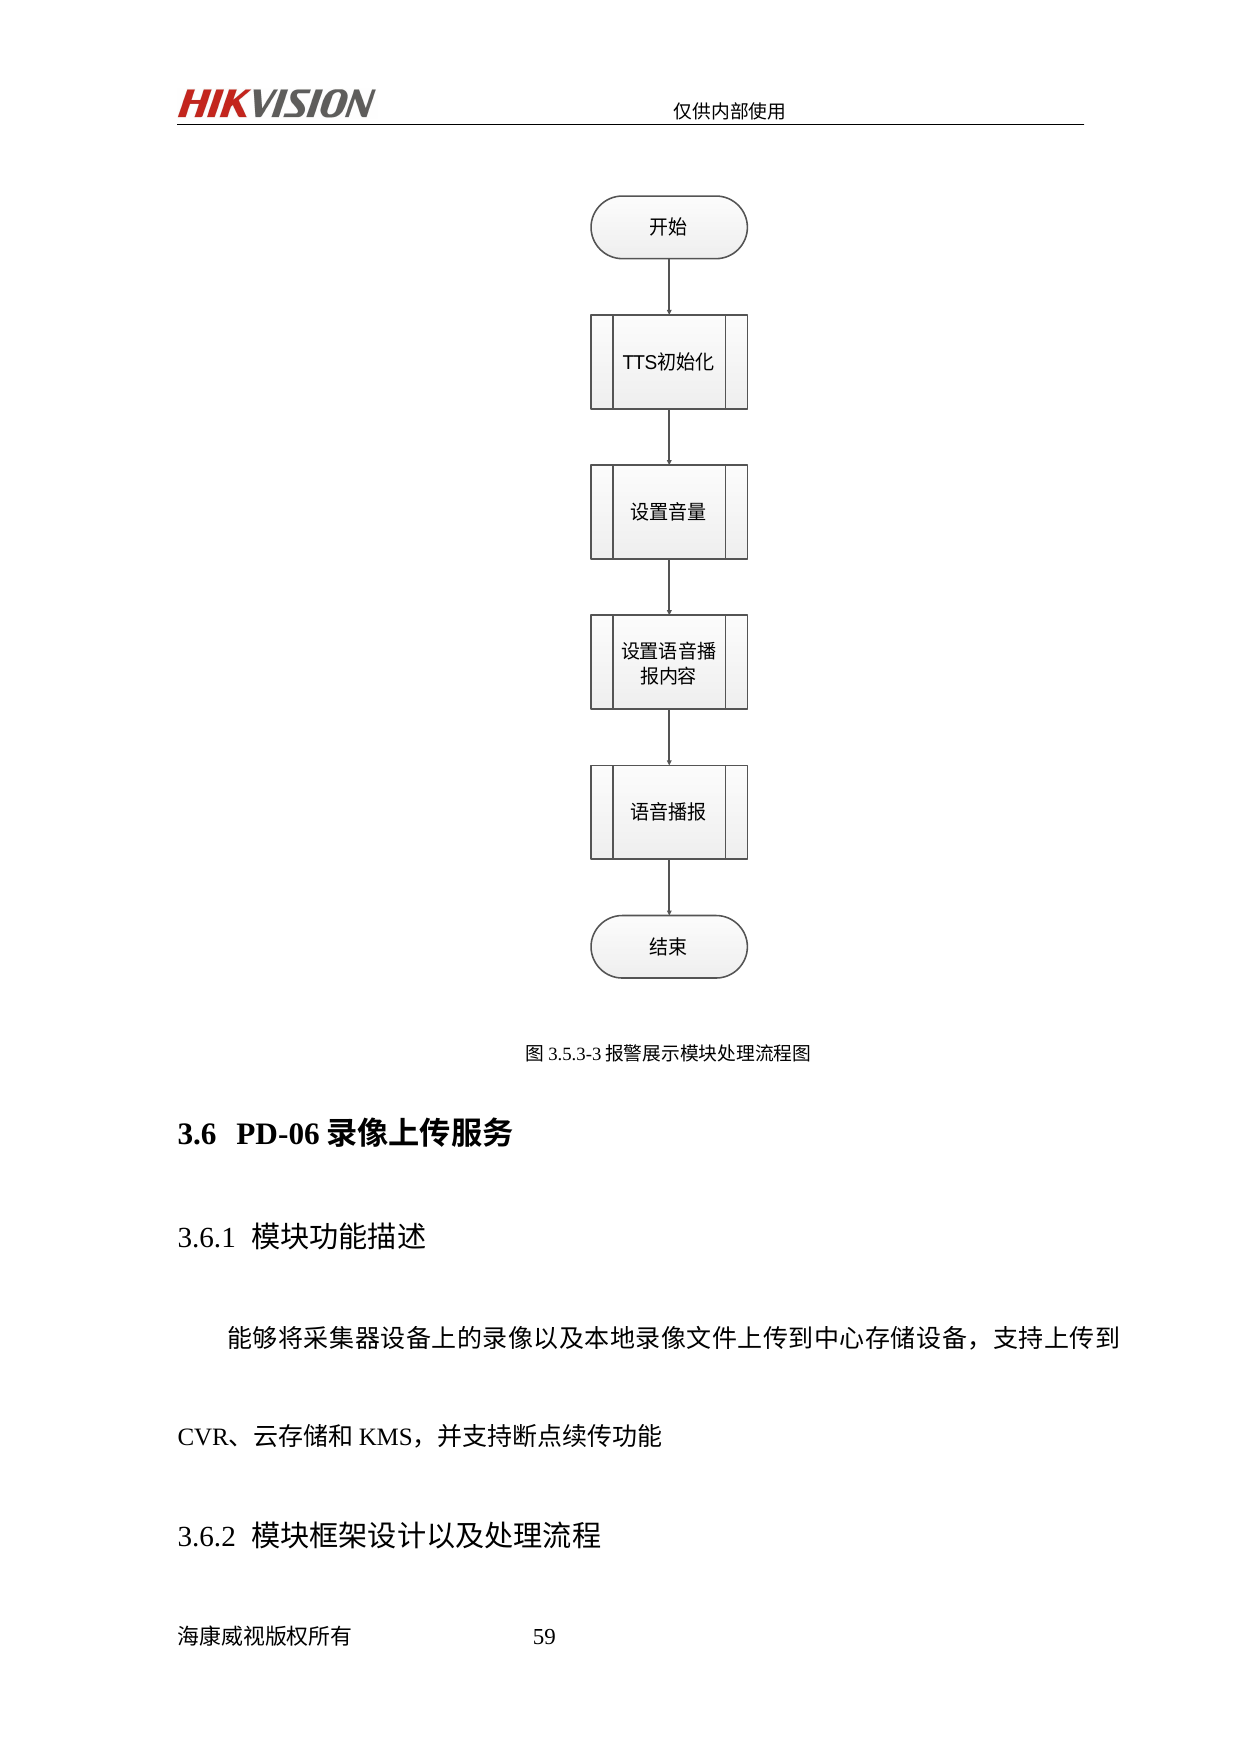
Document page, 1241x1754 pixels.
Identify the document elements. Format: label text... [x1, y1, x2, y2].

subtitle 模块功能描述 [177, 1202, 1122, 1267]
subtitle 模块框架设计以及处理流程 [177, 1501, 1122, 1566]
picture [177, 88, 379, 119]
subtitle PD-06录像上传服务 [177, 1098, 1122, 1163]
text 能够将采集器设备上的录像以及本地录像文件上传到中心存储设备，支持上传到CVR、云存储和KMS，并支持断点续传功能 [177, 1304, 1122, 1467]
text 图3.5.3-3报警展示模块处理流程图 [215, 1036, 1122, 1068]
